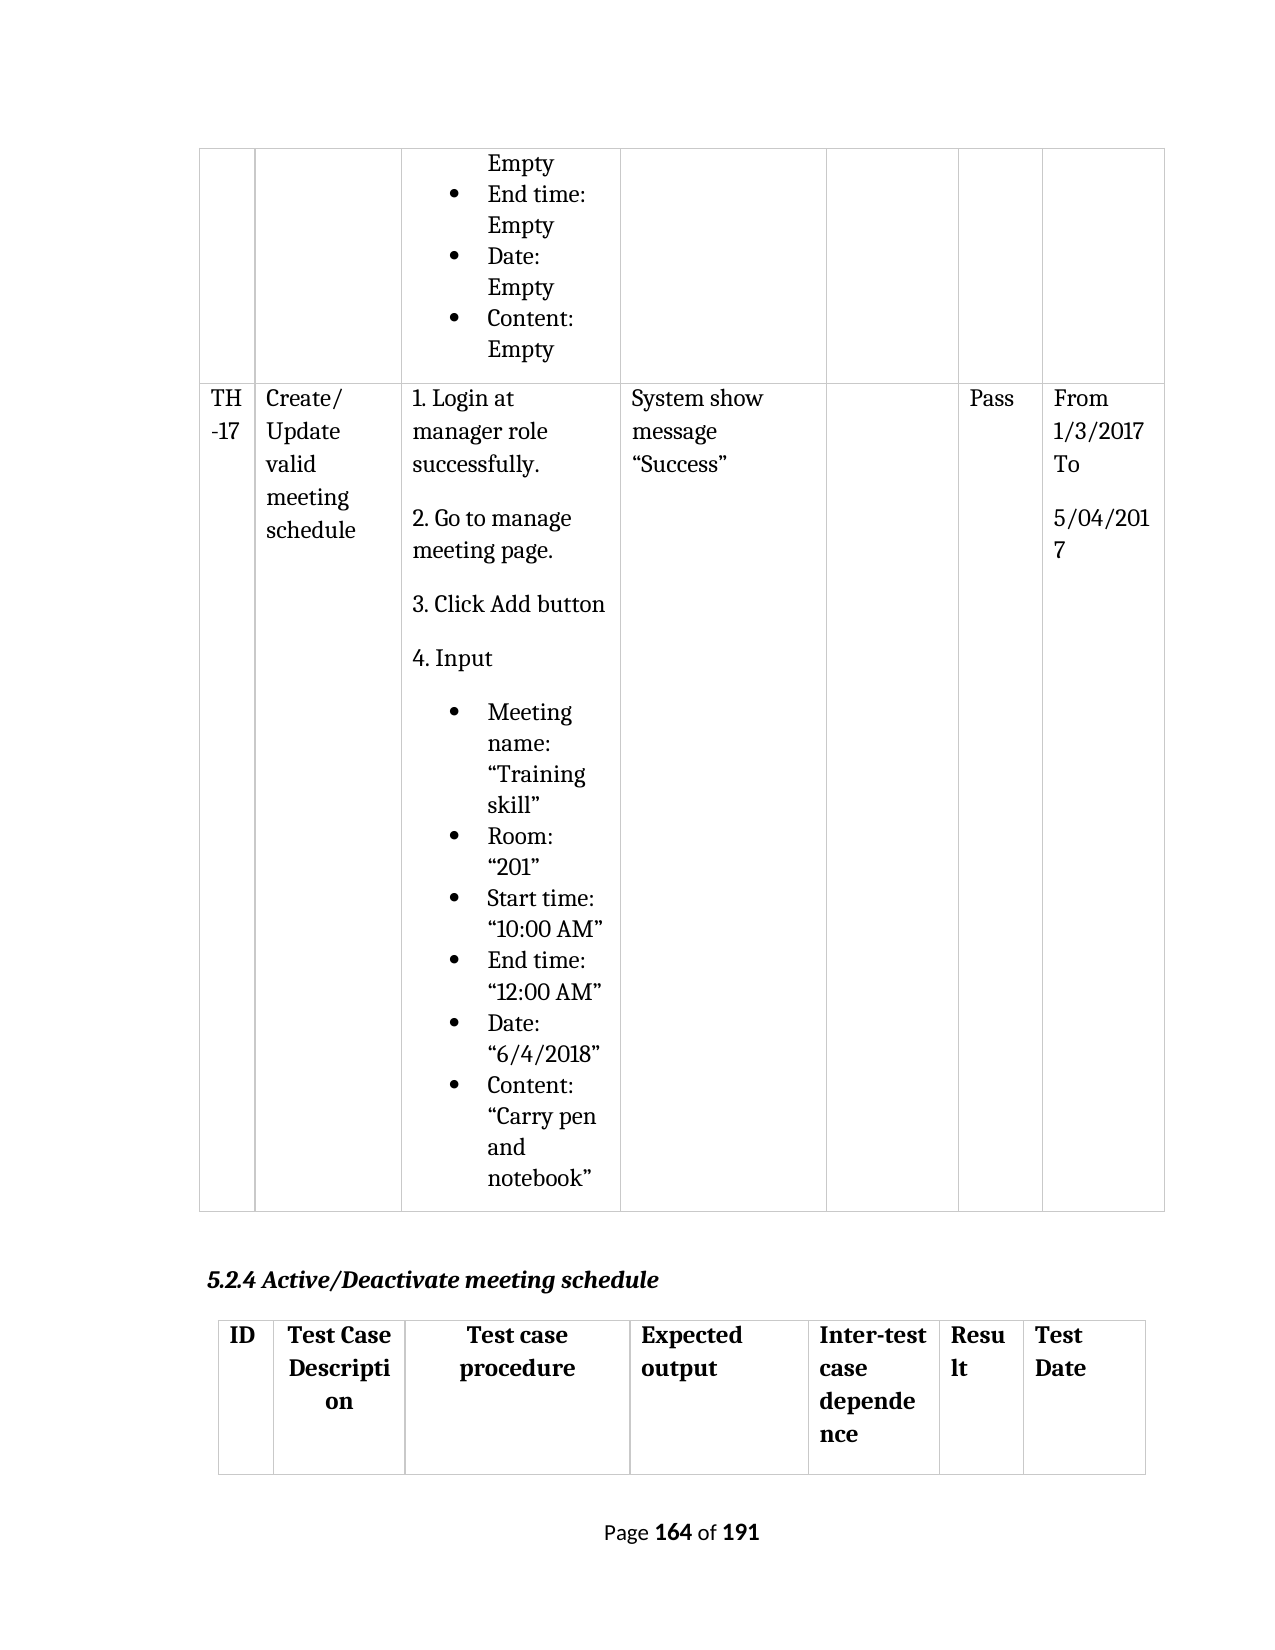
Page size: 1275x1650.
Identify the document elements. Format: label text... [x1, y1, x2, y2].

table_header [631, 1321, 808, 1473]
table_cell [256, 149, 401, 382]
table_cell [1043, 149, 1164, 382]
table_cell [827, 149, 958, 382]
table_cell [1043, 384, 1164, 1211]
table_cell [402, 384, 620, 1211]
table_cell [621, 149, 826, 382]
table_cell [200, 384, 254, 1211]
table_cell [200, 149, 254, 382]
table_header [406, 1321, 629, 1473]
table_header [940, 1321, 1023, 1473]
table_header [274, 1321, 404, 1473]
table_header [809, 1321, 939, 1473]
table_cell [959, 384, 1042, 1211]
text 5.2.4 Active/Deactivate meeting schedule [207, 1266, 1157, 1295]
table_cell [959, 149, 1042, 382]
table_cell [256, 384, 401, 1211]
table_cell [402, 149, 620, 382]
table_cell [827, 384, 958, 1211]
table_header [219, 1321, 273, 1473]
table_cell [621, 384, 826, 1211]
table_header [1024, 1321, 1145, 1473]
